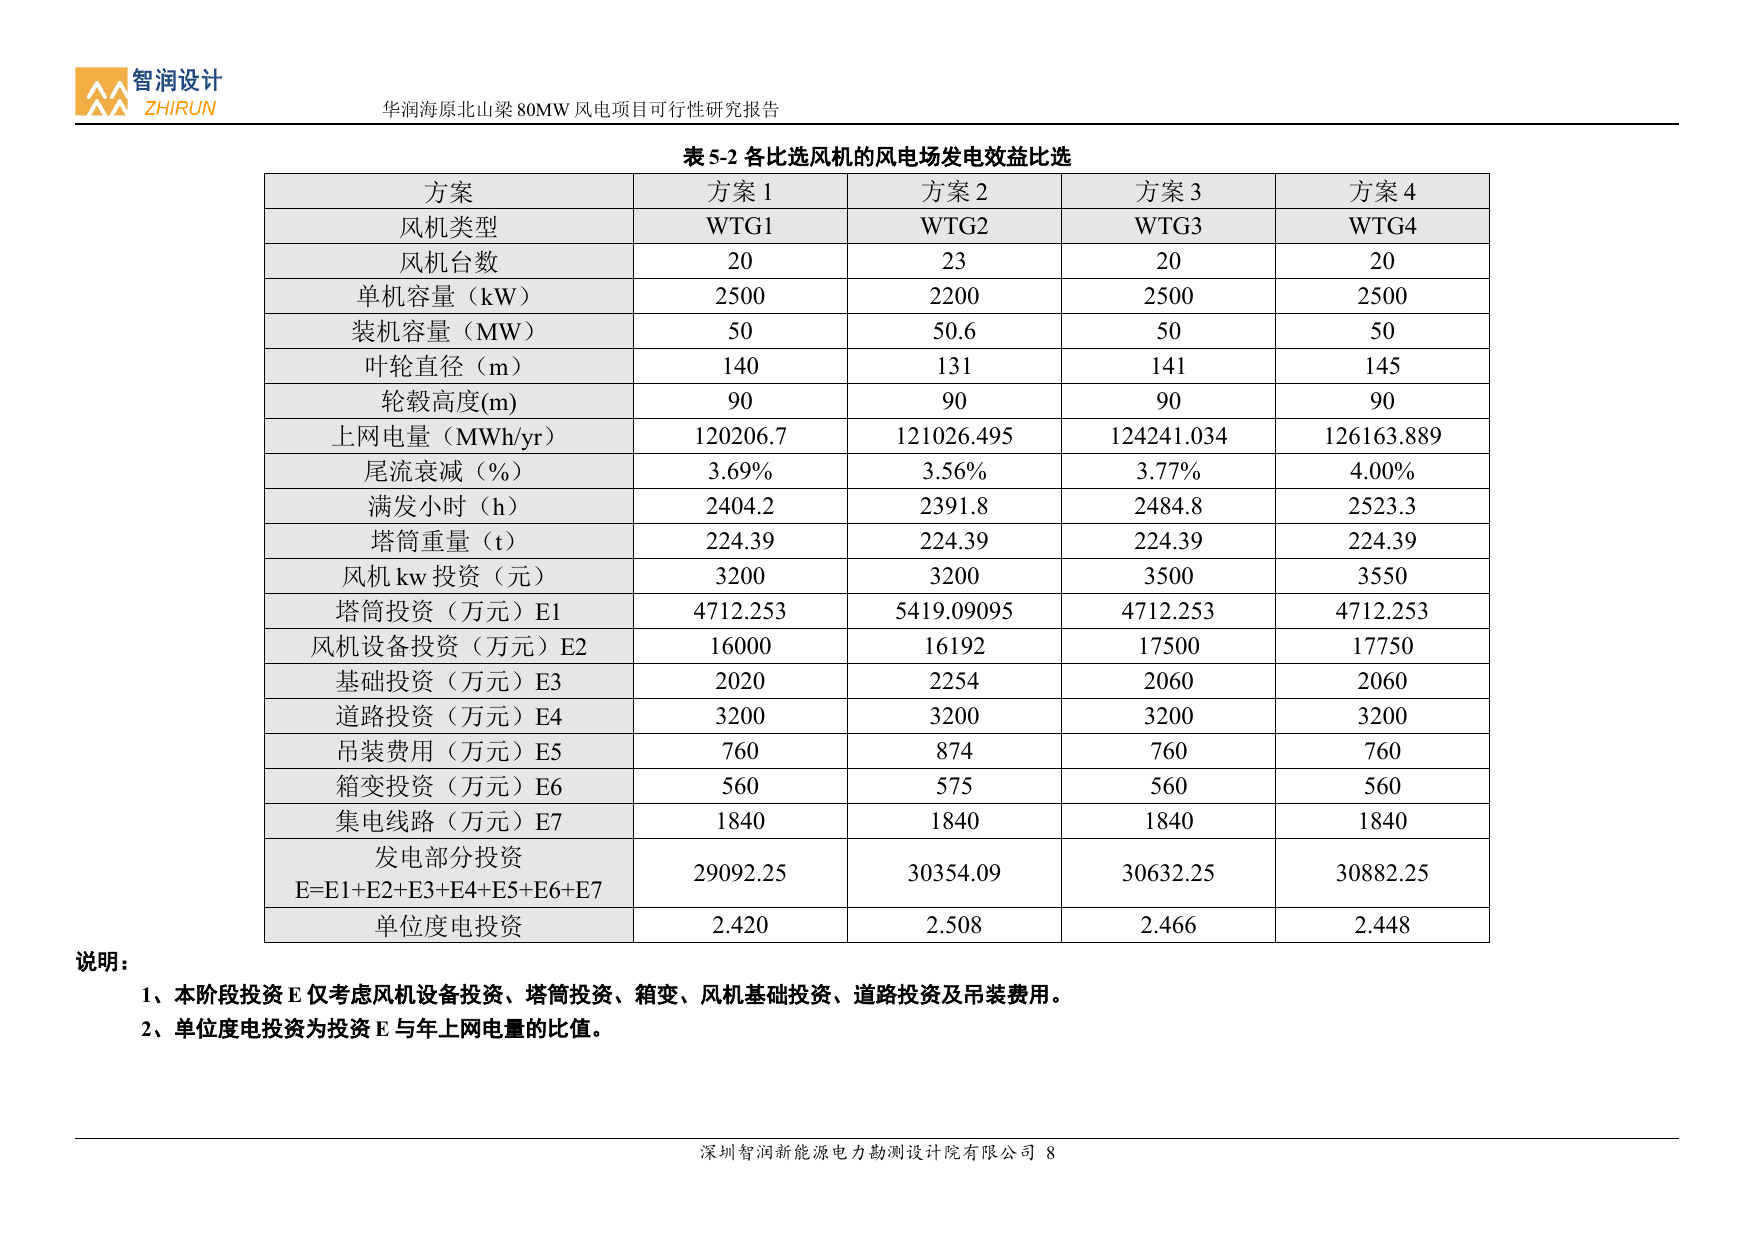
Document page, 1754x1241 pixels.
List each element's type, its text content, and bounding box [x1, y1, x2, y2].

table_cell 2484.8 [1062, 489, 1275, 523]
table_cell 单机容量（kW） [265, 279, 633, 313]
table_cell 30882.25 [1276, 839, 1489, 907]
table_cell 叶轮直径（m） [265, 349, 633, 383]
table_cell 3.69% [634, 454, 847, 488]
table_cell 3500 [1062, 559, 1275, 593]
table_cell 760 [1276, 734, 1489, 768]
text 表5-2 各比选风机的风电场发电效益比选 [75, 139, 1679, 173]
table_cell 120206.7 [634, 419, 847, 453]
table_cell 1840 [1276, 804, 1489, 838]
table_cell 224.39 [1062, 524, 1275, 558]
table_cell 2200 [848, 279, 1061, 313]
table_cell 50 [1276, 314, 1489, 348]
table_cell 145 [1276, 349, 1489, 383]
table_cell WTG1 [634, 209, 847, 243]
table_cell 吊装费用（万元）E5 [265, 734, 633, 768]
table_cell 124241.034 [1062, 419, 1275, 453]
table_cell 尾流衰减（%） [265, 454, 633, 488]
table_cell 集电线路（万元）E7 [265, 804, 633, 838]
table_cell 575 [848, 769, 1061, 803]
table_cell 131 [848, 349, 1061, 383]
table_cell 17500 [1062, 629, 1275, 663]
table_header 方案 [265, 174, 633, 208]
table_cell WTG3 [1062, 209, 1275, 243]
table_cell 满发小时（h） [265, 489, 633, 523]
table_cell 90 [1276, 384, 1489, 418]
table_cell 126163.889 [1276, 419, 1489, 453]
table_cell 塔筒投资（万元）E1 [265, 594, 633, 628]
table_cell 2.508 [848, 908, 1061, 942]
table_cell 2404.2 [634, 489, 847, 523]
table_cell 风机类型 [265, 209, 633, 243]
table_cell 874 [848, 734, 1061, 768]
table_cell 3200 [848, 699, 1061, 733]
table_cell 2500 [1276, 279, 1489, 313]
table_cell 4712.253 [634, 594, 847, 628]
table_cell 90 [848, 384, 1061, 418]
table_cell 50 [1062, 314, 1275, 348]
table_cell 箱变投资（万元）E6 [265, 769, 633, 803]
table_cell 20 [634, 244, 847, 278]
table_cell 2020 [634, 664, 847, 698]
table_cell 560 [1062, 769, 1275, 803]
table_cell 轮毂高度(m) [265, 384, 633, 418]
table_cell 17750 [1276, 629, 1489, 663]
table_header 方案3 [1062, 174, 1275, 208]
table_cell 2391.8 [848, 489, 1061, 523]
table_cell 3200 [634, 559, 847, 593]
table_cell 121026.495 [848, 419, 1061, 453]
table_cell 4712.253 [1276, 594, 1489, 628]
text 说明： [75, 943, 1679, 977]
table_cell 1840 [634, 804, 847, 838]
table_cell 29092.25 [634, 839, 847, 907]
table_cell 3.77% [1062, 454, 1275, 488]
table_cell 224.39 [848, 524, 1061, 558]
table_cell 16192 [848, 629, 1061, 663]
table_cell 560 [634, 769, 847, 803]
table_cell 1840 [848, 804, 1061, 838]
text 1、本阶段投资E仅考虑风机设备投资、塔筒投资、箱变、风机基础投资、道路投资及吊装费用。 [75, 977, 1679, 1011]
table_cell 30354.09 [848, 839, 1061, 907]
table_cell 2060 [1276, 664, 1489, 698]
table_cell 上网电量（MWh/yr） [265, 419, 633, 453]
table_cell 1840 [1062, 804, 1275, 838]
table_cell 2500 [634, 279, 847, 313]
table_cell 90 [1062, 384, 1275, 418]
text 2、单位度电投资为投资E与年上网电量的比值。 [75, 1011, 1679, 1044]
table_cell 风机设备投资（万元）E2 [265, 629, 633, 663]
table_cell 23 [848, 244, 1061, 278]
table_cell 3.56% [848, 454, 1061, 488]
table_cell 224.39 [634, 524, 847, 558]
table_cell 装机容量（MW） [265, 314, 633, 348]
table_cell 3200 [634, 699, 847, 733]
table_cell 30632.25 [1062, 839, 1275, 907]
table_cell 基础投资（万元）E3 [265, 664, 633, 698]
table_cell WTG2 [848, 209, 1061, 243]
table_cell 2.466 [1062, 908, 1275, 942]
table_cell 风机kw投资（元） [265, 559, 633, 593]
table_cell WTG4 [1276, 209, 1489, 243]
table_cell 560 [1276, 769, 1489, 803]
table_header 方案4 [1276, 174, 1489, 208]
table_cell 90 [634, 384, 847, 418]
table_cell 760 [1062, 734, 1275, 768]
table_cell 风机台数 [265, 244, 633, 278]
table_cell 3550 [1276, 559, 1489, 593]
table_cell 单位度电投资 [265, 908, 633, 942]
picture [75, 65, 223, 117]
table_header 方案2 [848, 174, 1061, 208]
table_cell 224.39 [1276, 524, 1489, 558]
table_cell 20 [1062, 244, 1275, 278]
table_cell 4.00% [1276, 454, 1489, 488]
table_cell 2.448 [1276, 908, 1489, 942]
table_cell 2254 [848, 664, 1061, 698]
table_cell 140 [634, 349, 847, 383]
table_cell 20 [1276, 244, 1489, 278]
table_cell 5419.09095 [848, 594, 1061, 628]
table_cell 道路投资（万元）E4 [265, 699, 633, 733]
table_cell 3200 [1062, 699, 1275, 733]
table_cell 3200 [1276, 699, 1489, 733]
table_cell 2500 [1062, 279, 1275, 313]
table_cell 2523.3 [1276, 489, 1489, 523]
table_cell 760 [634, 734, 847, 768]
table_cell 2.420 [634, 908, 847, 942]
table_cell 4712.253 [1062, 594, 1275, 628]
table_cell 2060 [1062, 664, 1275, 698]
table_cell 141 [1062, 349, 1275, 383]
table_cell 3200 [848, 559, 1061, 593]
table_cell 塔筒重量（t） [265, 524, 633, 558]
table_header 方案1 [634, 174, 847, 208]
table_cell 50.6 [848, 314, 1061, 348]
table_cell 16000 [634, 629, 847, 663]
table_cell 发电部分投资E=E1+E2+E3+E4+E5+E6+E7 [265, 839, 633, 907]
table_cell 50 [634, 314, 847, 348]
